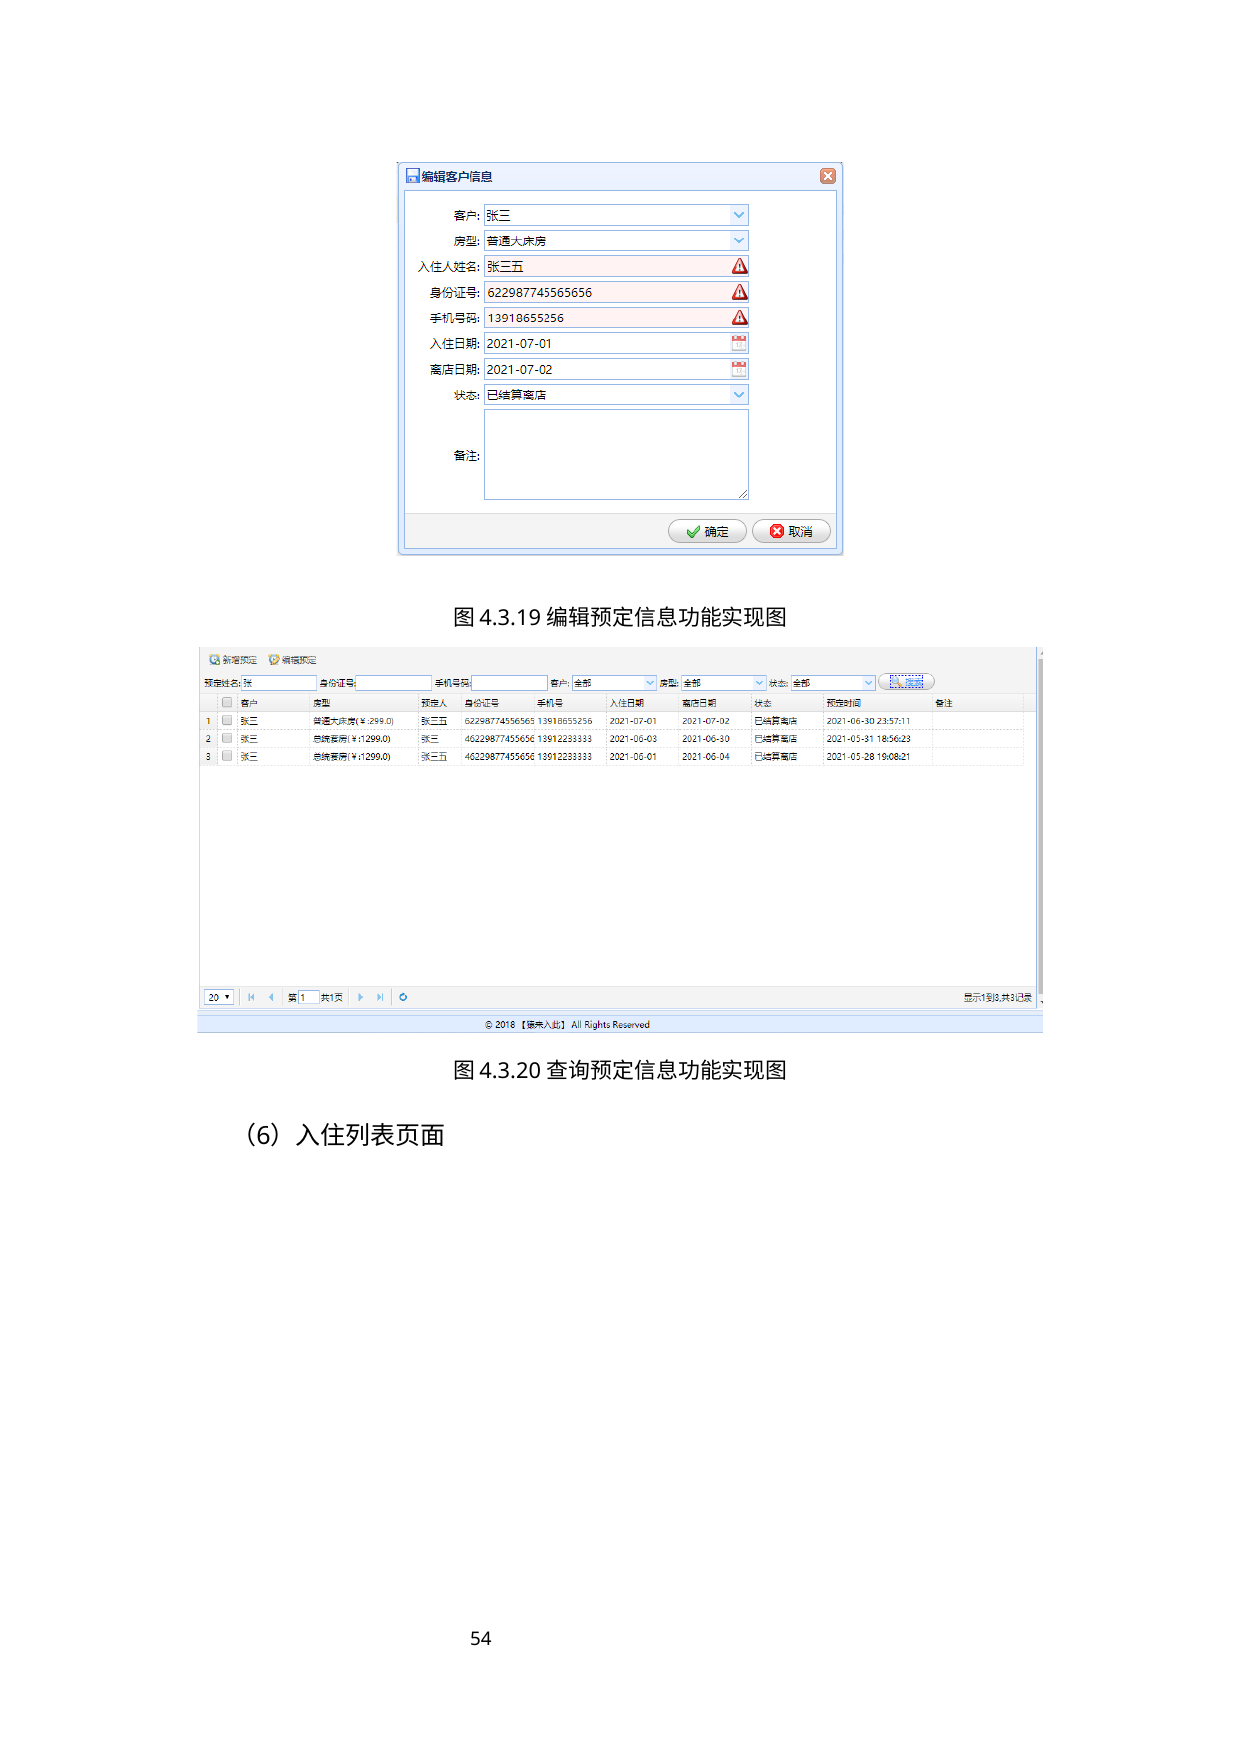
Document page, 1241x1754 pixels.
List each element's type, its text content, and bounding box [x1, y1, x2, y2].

text 图4.3.19 编辑预定信息功能实现图 [187, 599, 1053, 632]
picture [396, 162, 844, 556]
text （6）入住列表页面 [187, 1101, 1053, 1166]
picture [197, 647, 1043, 1033]
text 图4.3.20 查询预定信息功能实现图 [187, 1053, 1053, 1085]
